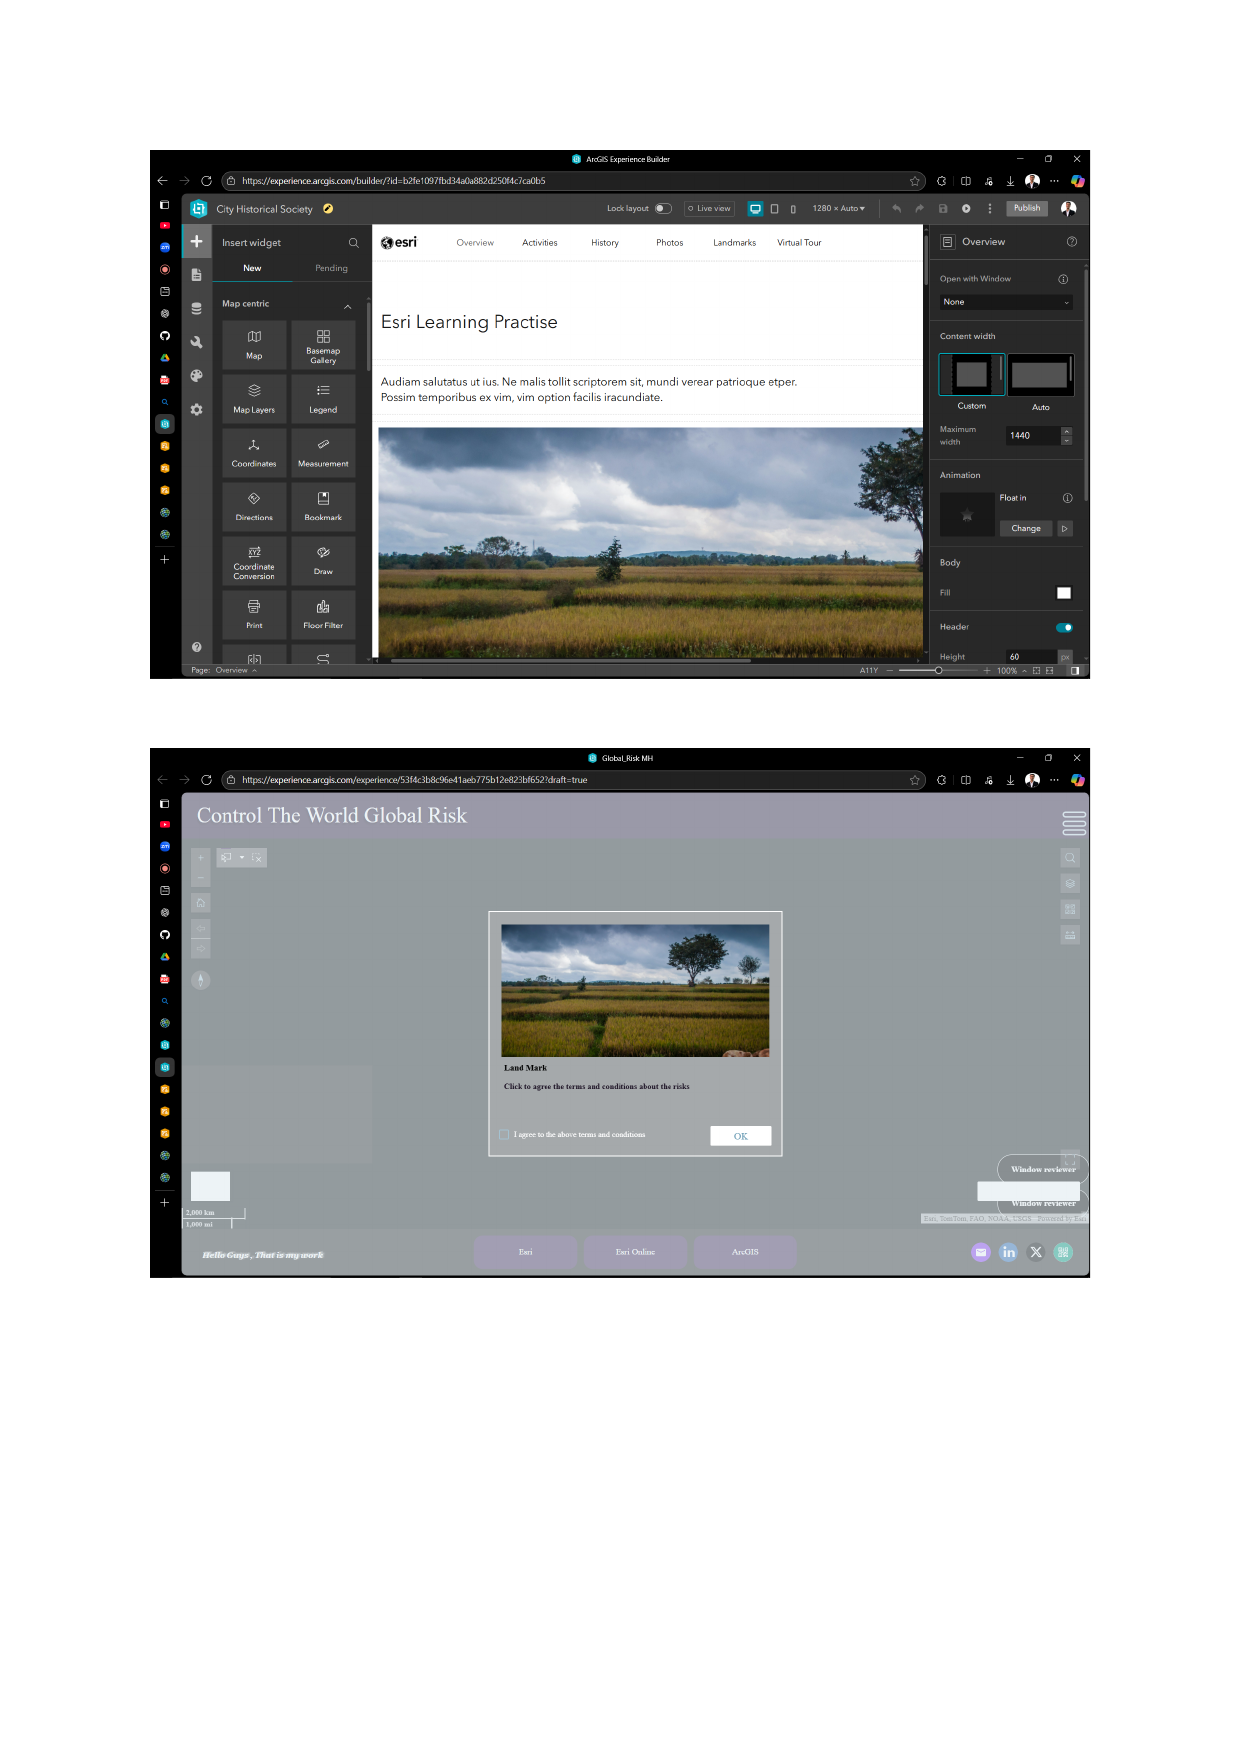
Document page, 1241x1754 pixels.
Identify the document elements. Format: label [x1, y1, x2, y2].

picture [150, 748, 1091, 1278]
picture [150, 150, 1091, 679]
